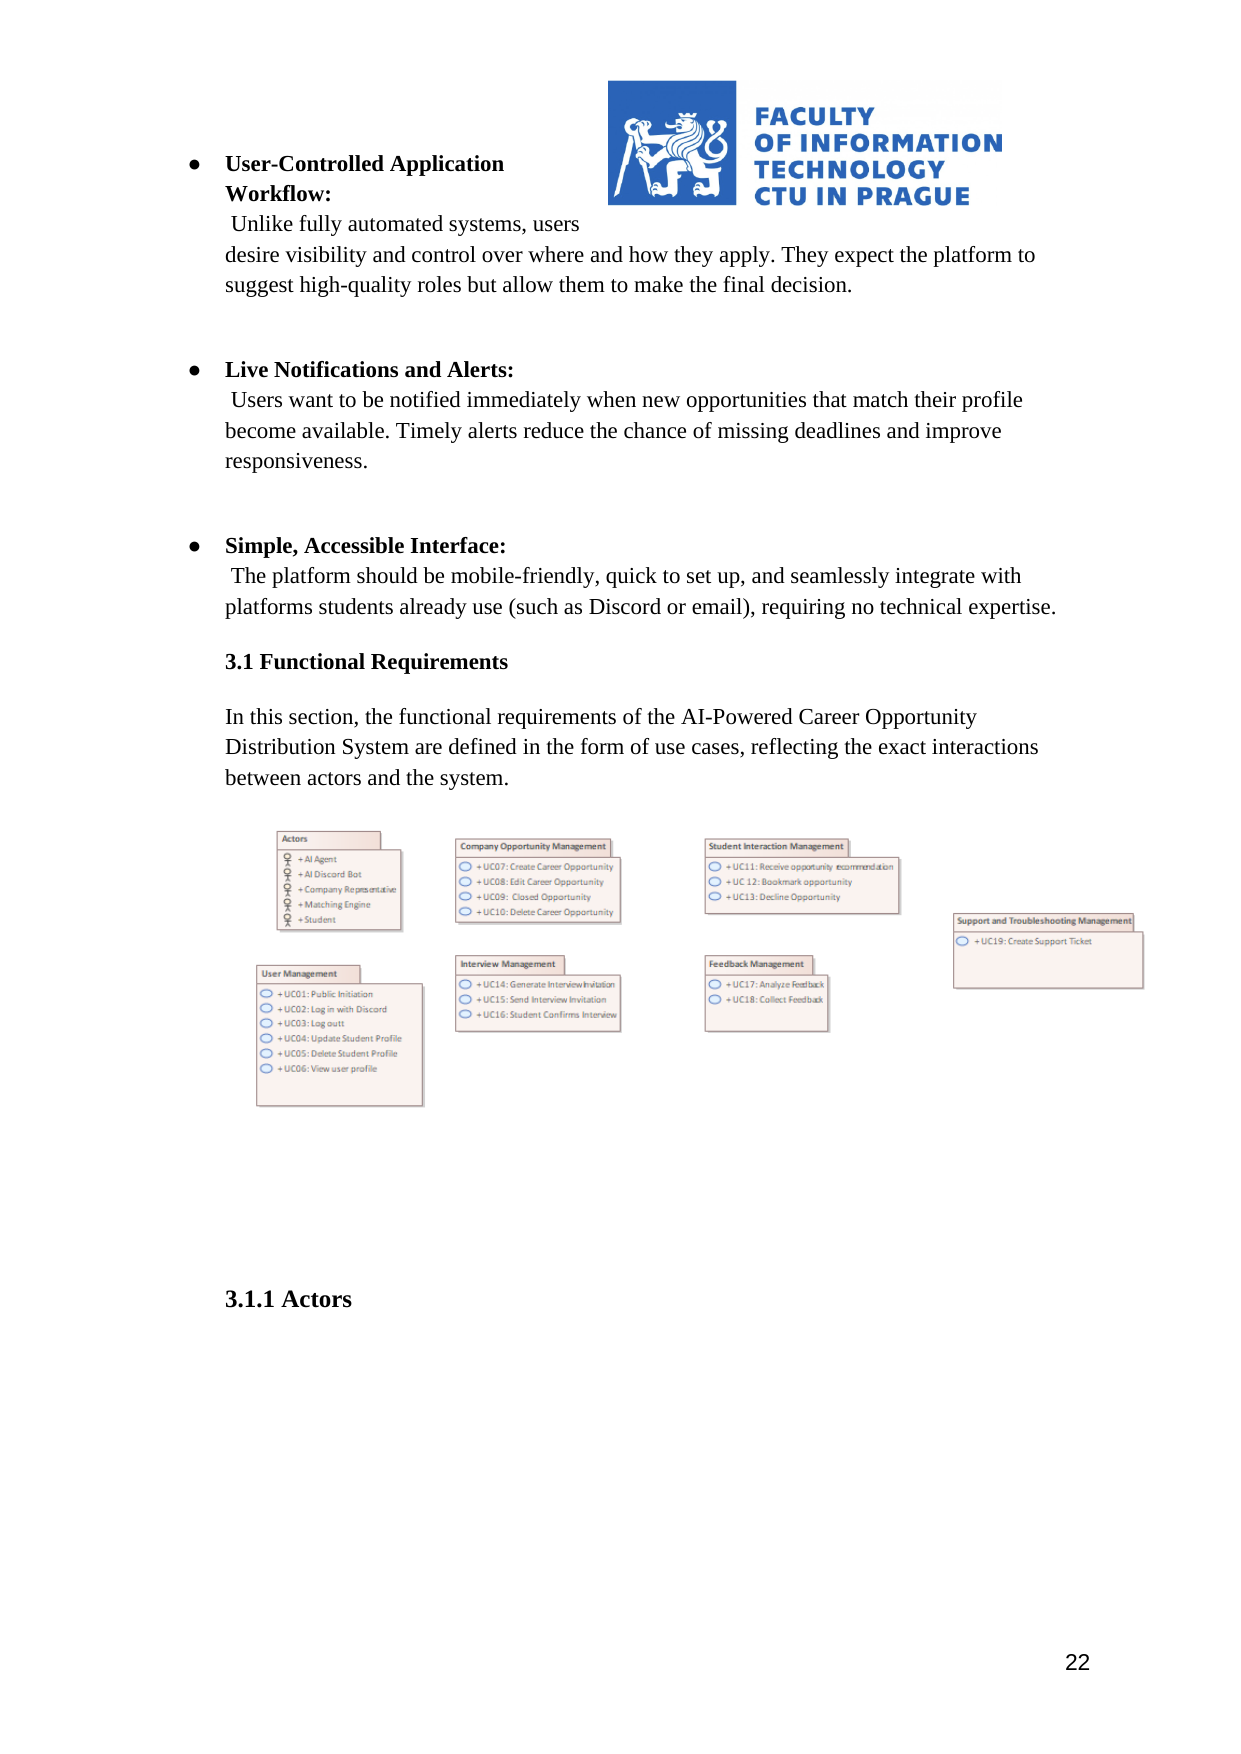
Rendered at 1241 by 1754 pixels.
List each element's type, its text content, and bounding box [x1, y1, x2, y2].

list Simple, Accessible Interface: The platform should be mobile-friendly, quick to set up, and seamlessly integrate with platforms students already use (such as Discord or email), requiring no technical expertise. [187, 532, 1090, 619]
list Live Notifications and Alerts: Users want to be notified immediately when new opportunities that match their profile become available. Timely alerts reduce the chance of missing deadlines and improve responsiveness. [187, 356, 1090, 503]
list User-Controlled Application Workflow: Unlike fully automated systems, users desire visibility and control over where and how they apply. They expect the platform to suggest high-quality roles but allow them to make the final decision. [187, 150, 1090, 327]
text 3.1.1 Actors [225, 1284, 1090, 1312]
picture [225, 818, 1165, 1142]
picture [600, 75, 1081, 225]
text 3.1 Functional Requirements [225, 648, 1090, 674]
text In this section, the functional requirements of the AI-Powered Career Opportunity Distribution System are defined in the form of use cases, reflecting the exact interactions between actors and the system. [225, 703, 1090, 790]
